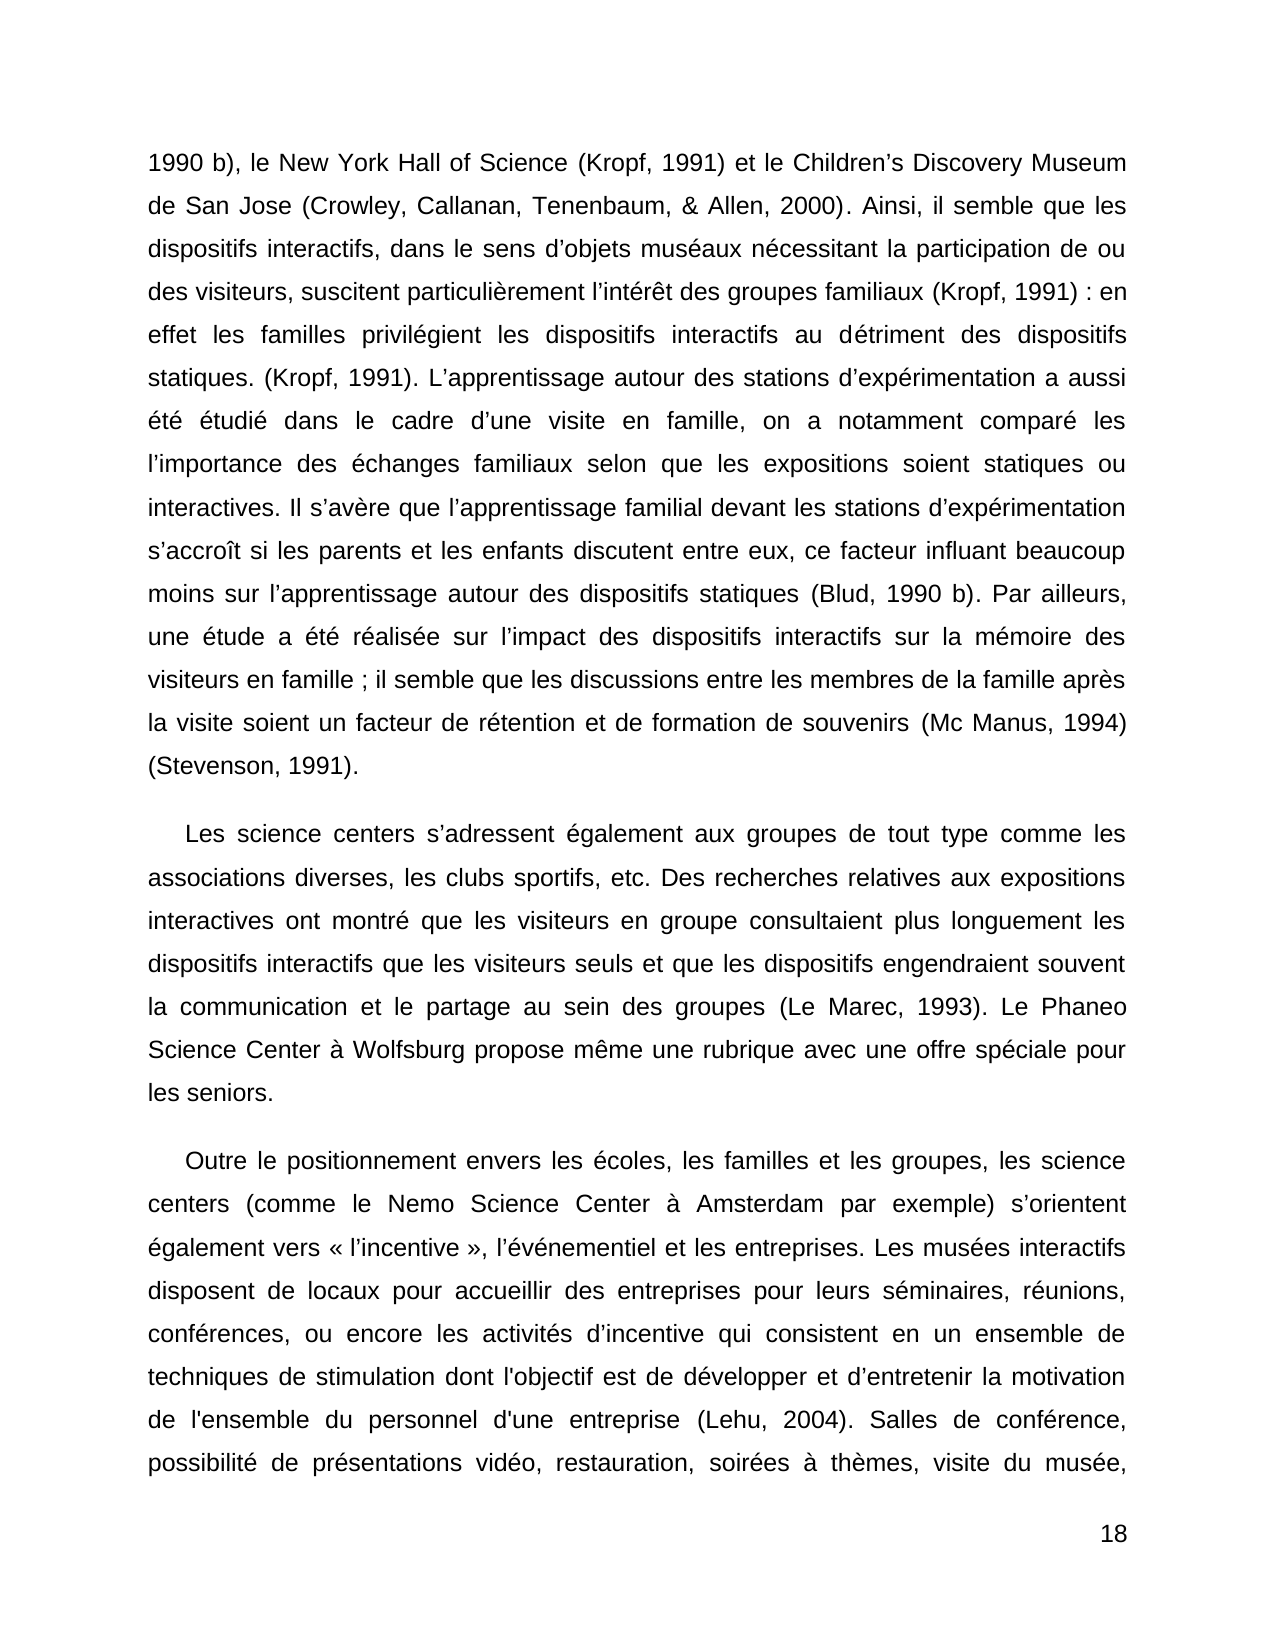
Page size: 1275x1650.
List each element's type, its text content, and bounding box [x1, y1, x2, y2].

text Les science centers s’adressent également aux groupes de tout type comme les associations diverses, les clubs sportifs, etc. Des recherches relatives aux expositions interactives ont montré que les visiteurs en groupe consultaient plus longuement les dispositifs interactifs que les visiteurs seuls et que les dispositifs engendraient souvent la communication et le partage au sein des groupes. Le Phaneo Science Center à Wolfsburg propose même une rubrique avec une offre spéciale pour les seniors. [148, 819, 1127, 1107]
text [148, 1146, 1127, 1477]
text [148, 148, 1127, 780]
